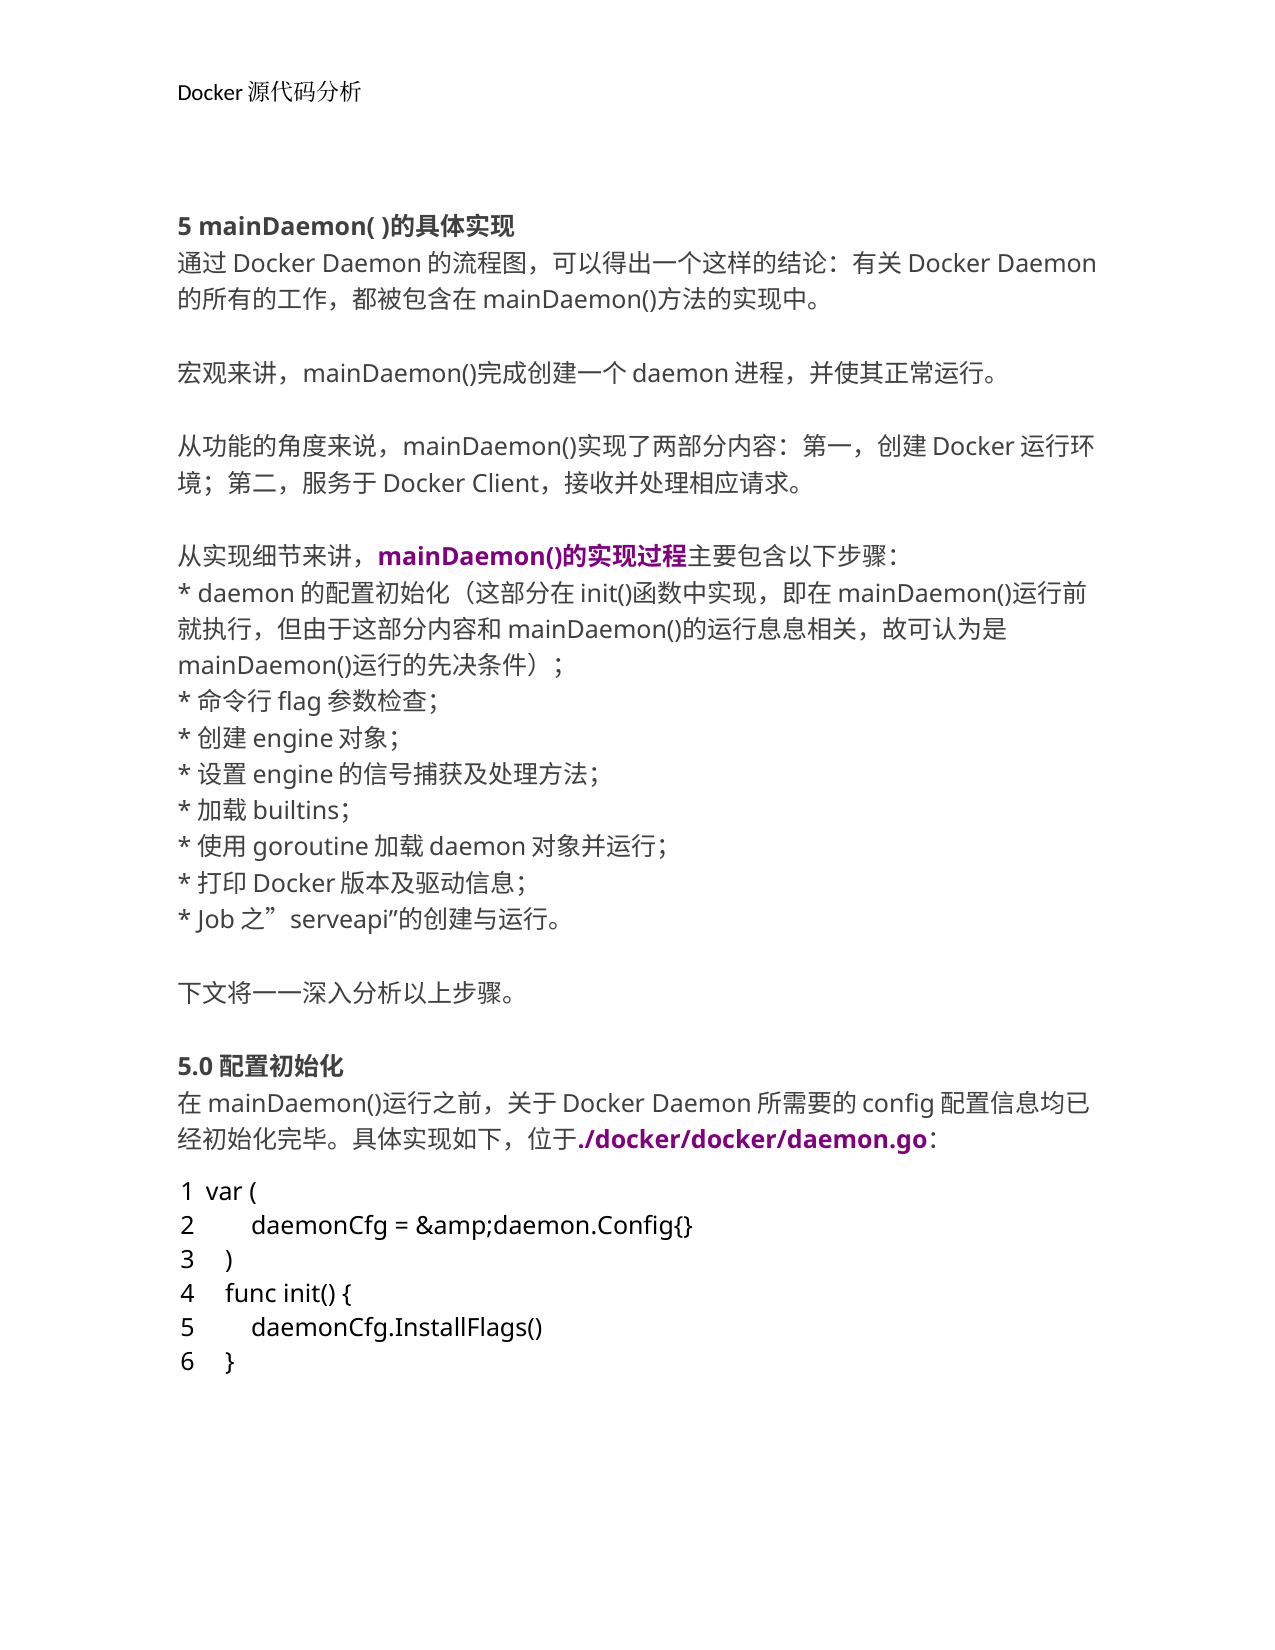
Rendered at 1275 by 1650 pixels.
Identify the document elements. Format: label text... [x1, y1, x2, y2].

text 从功能的角度来说，mainDaemon()实现了两部分内容：第一，创建Docker运行环境；第二，服务于Docker Client，接收并处理相应请求。 [177, 427, 1098, 499]
text 宏观来讲，mainDaemon()完成创建一个daemon进程，并使其正常运行。 [177, 353, 1098, 389]
text 从实现细节来讲，mainDaemon()的实现过程主要包含以下步骤： [177, 537, 1098, 573]
text 在mainDaemon()运行之前，关于Docker Daemon所需要的config配置信息均已经初始化完毕。具体实现如下，位于./docker/docker/daemon.go： [177, 1083, 1098, 1156]
text 5 mainDaemon( )的具体实现 [177, 207, 1098, 243]
table_header 1 2 3 4 5 6 [177, 1172, 197, 1380]
text 下文将一一深入分析以上步骤。 [177, 973, 1098, 1009]
text * daemon的配置初始化（这部分在init()函数中实现，即在mainDaemon()运行前就执行，但由于这部分内容和mainDaemon()的运行息息相关，故可认为是mainDaemon()运行的先决条件）； * 命令行flag参数检查； * 创建engine对象； * 设置engine的信号捕获及处理方法； * 加载builtins； * 使用goroutine加载daemon对象并运行； * 打印Docker版本及驱动信息； * Job之”serveapi”的创建与运行。 [177, 573, 1098, 936]
text 5.0 配置初始化 [177, 1047, 1098, 1083]
text 通过Docker Daemon的流程图，可以得出一个这样的结论：有关Docker Daemon的所有的工作，都被包含在mainDaemon()方法的实现中。 [177, 243, 1098, 316]
table_header var ( daemonCfg = &amp;daemon.Config{} ) func init() { daemonCfg.InstallFlags() } [198, 1172, 1098, 1380]
